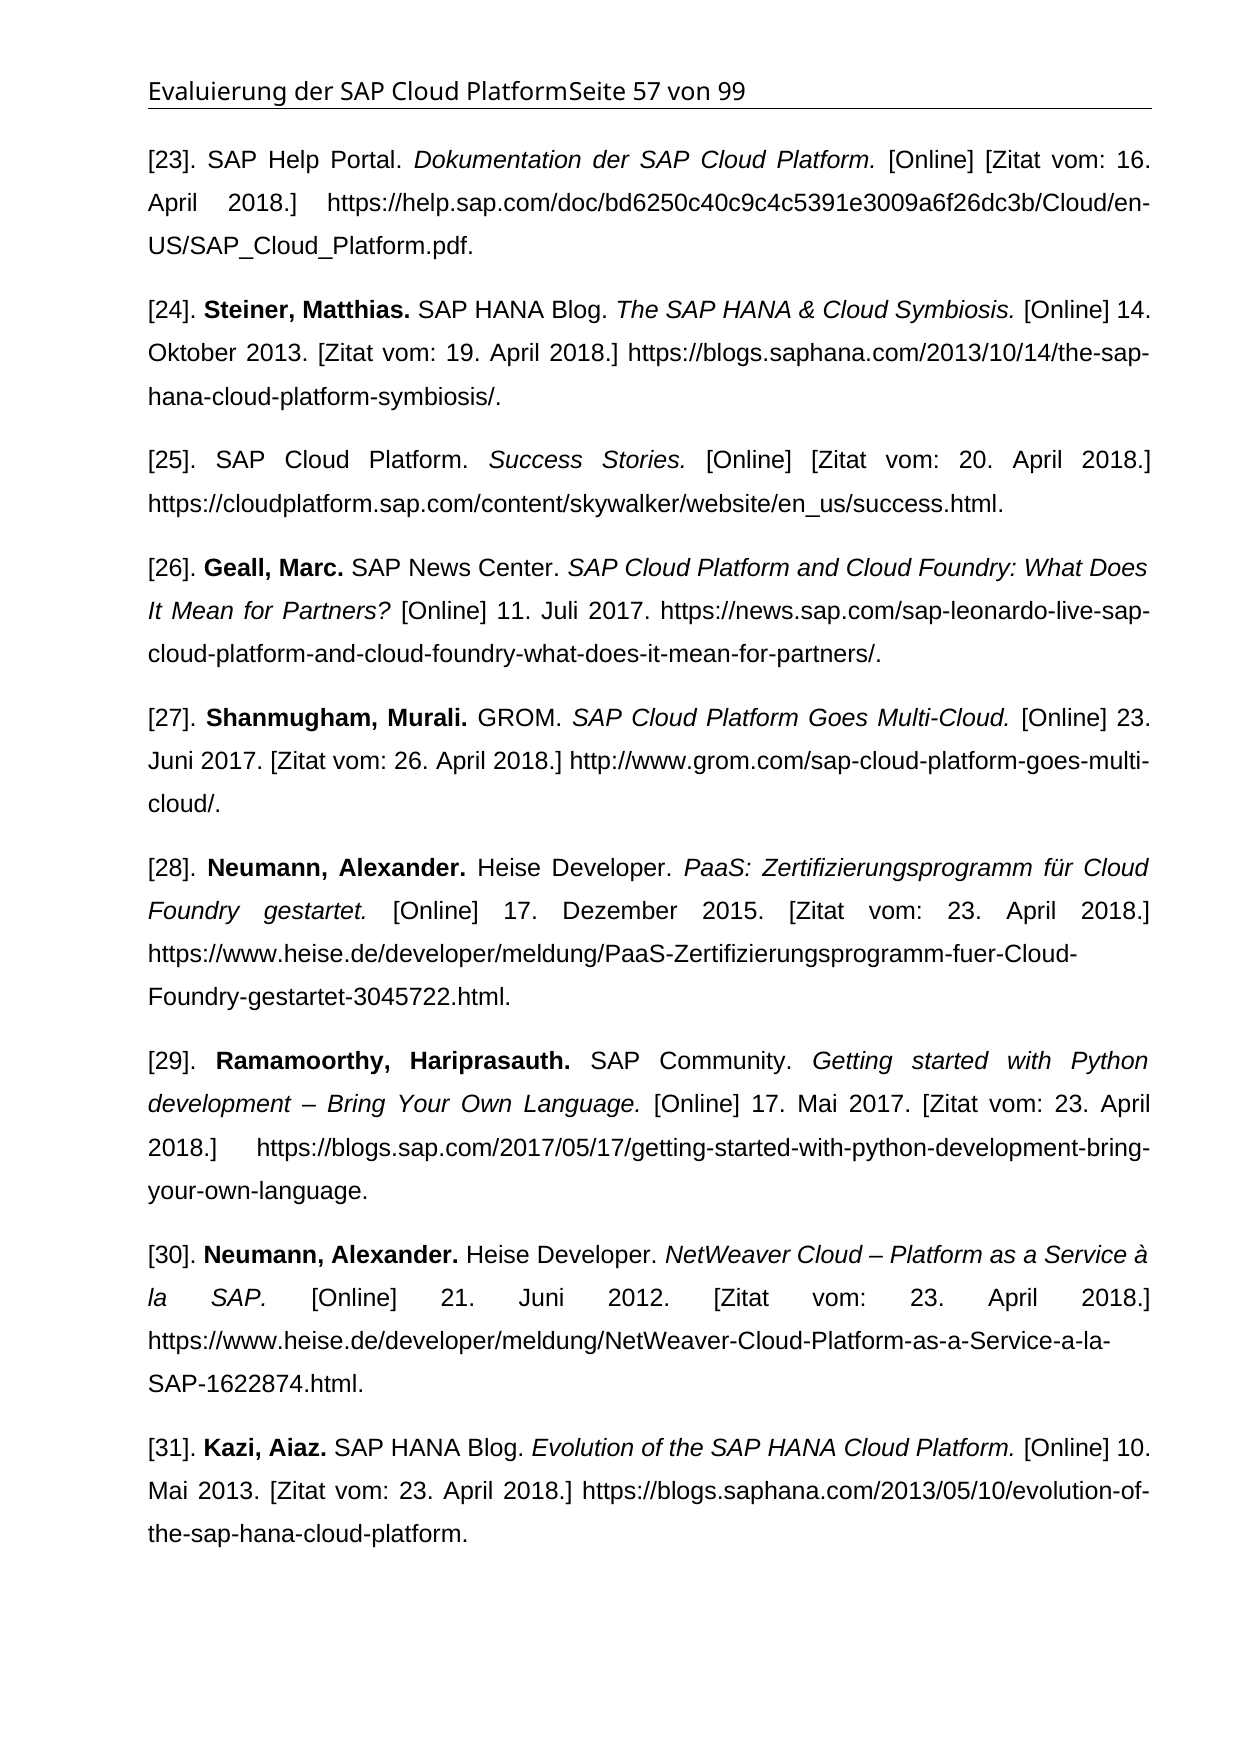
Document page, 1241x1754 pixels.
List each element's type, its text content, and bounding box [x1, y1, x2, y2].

text [30]. Neumann, Alexander. Heise Developer. NetWeaver Cloud – Platform as a Service à la SAP. [Online] 21. Juni 2012. [Zitat vom: 23. April 2018.] https://www.heise.de/developer/meldung/NetWeaver-Cloud-Platform-as-a-Service-a-la-SAP-1622874.html. [148, 1240, 1152, 1398]
text [28]. Neumann, Alexander. Heise Developer. PaaS: Zertifizierungsprogramm für Cloud Foundry gestartet. [Online] 17. Dezember 2015. [Zitat vom: 23. April 2018.] https://www.heise.de/developer/meldung/PaaS-Zertifizierungsprogramm-fuer-Cloud-Foundry-gestartet-3045722.html. [148, 853, 1152, 1011]
text [24]. Steiner, Matthias. SAP HANA Blog. The SAP HANA & Cloud Symbiosis. [Online] 14. Oktober 2013. [Zitat vom: 19. April 2018.] https://blogs.saphana.com/2013/10/14/the-sap-hana-cloud-platform-symbiosis/. [148, 295, 1152, 410]
text [31]. Kazi, Aiaz. SAP HANA Blog. Evolution of the SAP HANA Cloud Platform. [Online] 10. Mai 2013. [Zitat vom: 23. April 2018.] https://blogs.saphana.com/2013/05/10/evolution-of-the-sap-hana-cloud-platform. [148, 1433, 1152, 1548]
text [29]. Ramamoorthy, Hariprasauth. SAP Community. Getting started with Python development – Bring Your Own Language. [Online] 17. Mai 2017. [Zitat vom: 23. April 2018.] https://blogs.sap.com/2017/05/17/getting-started-with-python-development-bring-your-own-language. [148, 1046, 1152, 1204]
text [27]. Shanmugham, Murali. GROM. SAP Cloud Platform Goes Multi-Cloud. [Online] 23. Juni 2017. [Zitat vom: 26. April 2018.] http://www.grom.com/sap-cloud-platform-goes-multi-cloud/. [148, 703, 1152, 818]
text [25]. SAP Cloud Platform. Success Stories. [Online] [Zitat vom: 20. April 2018.] https://cloudplatform.sap.com/content/skywalker/website/en_us/success.html. [148, 446, 1152, 517]
text [26]. Geall, Marc. SAP News Center. SAP Cloud Platform and Cloud Foundry: What Does It Mean for Partners? [Online] 11. Juli 2017. https://news.sap.com/sap-leonardo-live-sap-cloud-platform-and-cloud-foundry-what-does-it-mean-for-partners/. [148, 553, 1152, 668]
text [23]. SAP Help Portal. Dokumentation der SAP Cloud Platform. [Online] [Zitat vom: 16. April 2018.] https://help.sap.com/doc/bd6250c40c9c4c5391e3009a6f26dc3b/Cloud/en-US/SAP_Cloud_Platform.pdf. [148, 145, 1152, 260]
